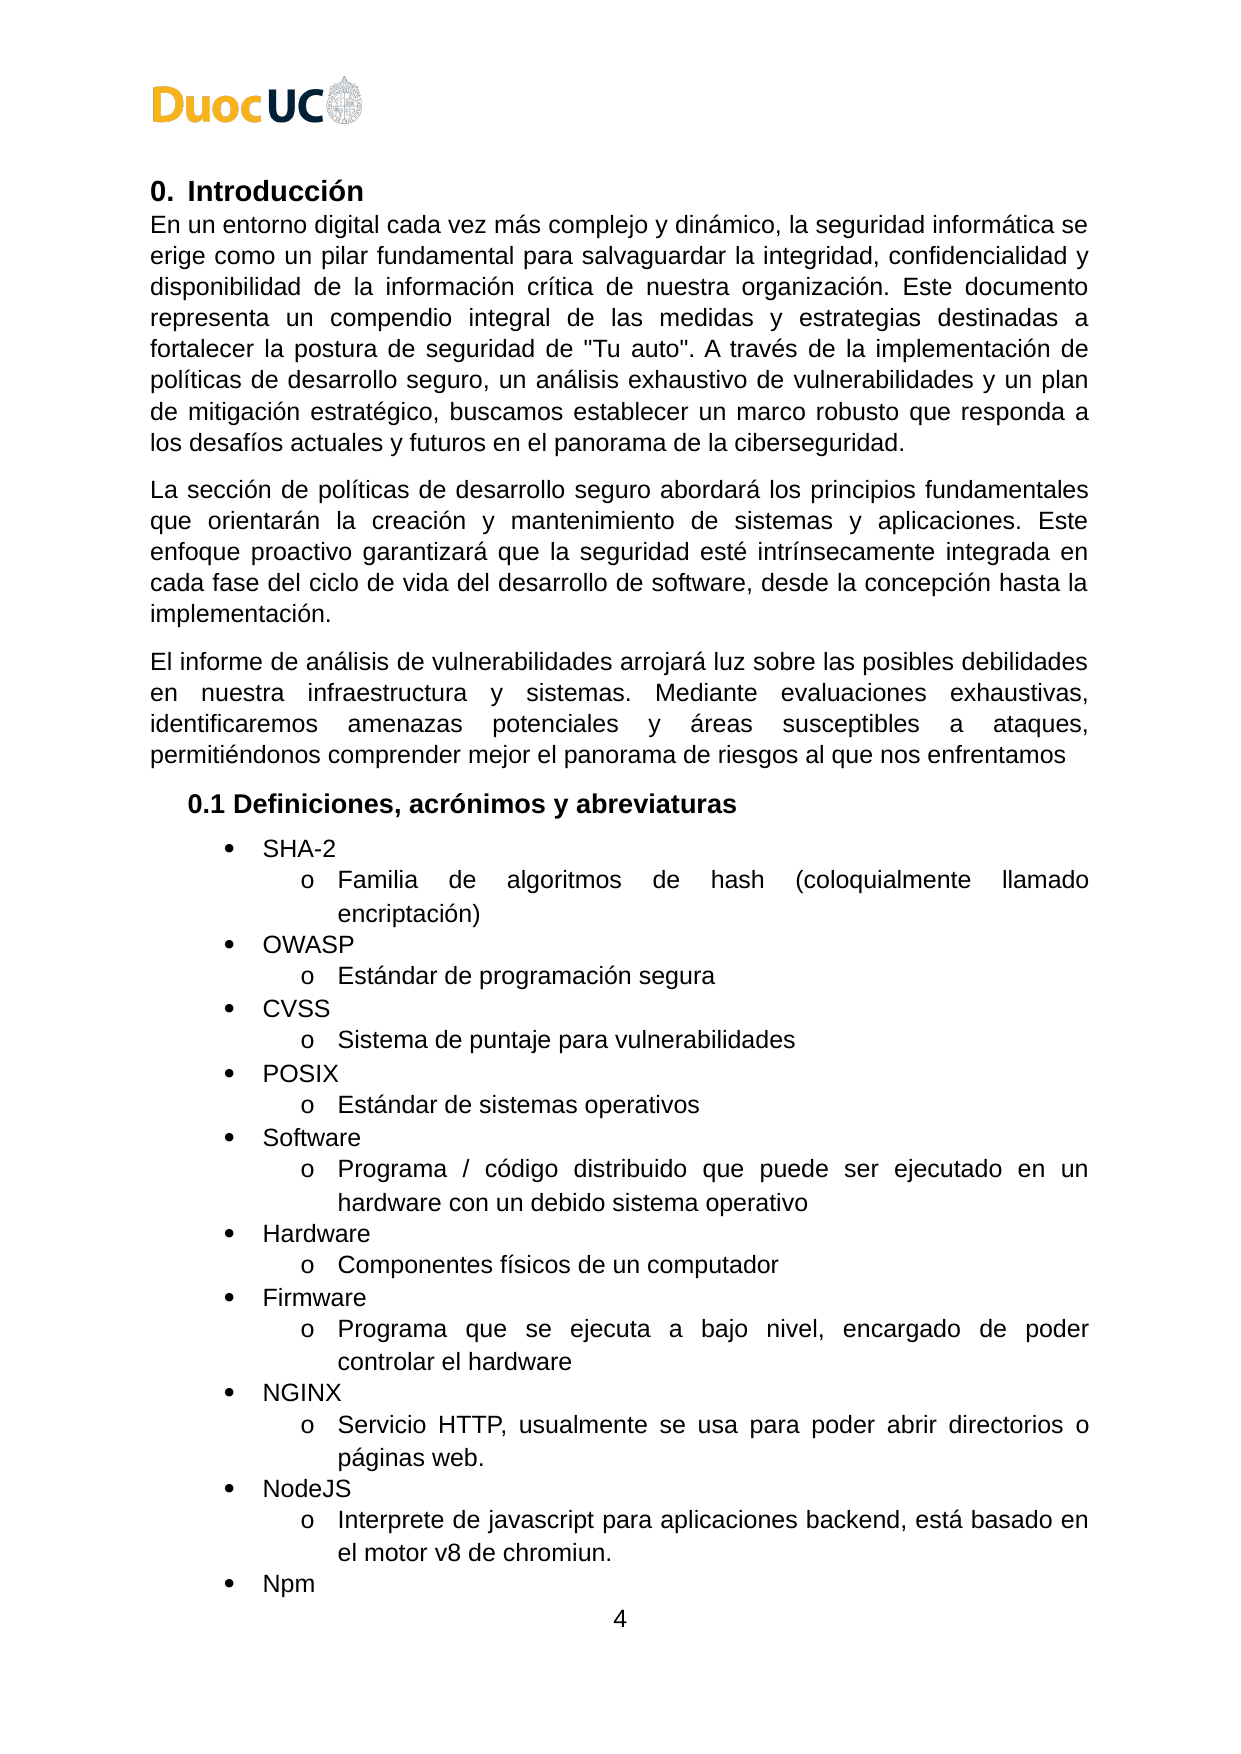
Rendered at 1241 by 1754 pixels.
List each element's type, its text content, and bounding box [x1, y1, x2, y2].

list Programa / código distribuido que puede ser ejecutado en un hardware con un debido sistema operativo [300, 1154, 1090, 1216]
list CVSS [225, 994, 1090, 1023]
list NGINX [225, 1378, 1090, 1407]
list Estándar de sistemas operativos [300, 1090, 1090, 1121]
list Estándar de programación segura [300, 961, 1090, 992]
list OWASP [225, 930, 1090, 958]
list Npm [225, 1569, 1090, 1598]
list Servicio HTTP, usualmente se usa para poder abrir directorios o páginas web. [300, 1409, 1090, 1472]
text La sección de políticas de desarrollo seguro abordará los principios fundamentales que orientarán la creación y mantenimiento de sistemas y aplicaciones. Este enfoque proactivo garantizará que la seguridad esté intrínsecamente integrada en cada fase del ciclo de vida del desarrollo de software, desde la concepción hasta la implementación. [150, 475, 1090, 628]
list SHA-2 [225, 834, 1090, 863]
text En un entorno digital cada vez más complejo y dinámico, la seguridad informática se erige como un pilar fundamental para salvaguardar la integridad, confidencialidad y disponibilidad de la información crítica de nuestra organización. Este documento representa un compendio integral de las medidas y estrategias destinadas a fortalecer la postura de seguridad de "Tu auto". A través de la implementación de políticas de desarrollo seguro, un análisis exhaustivo de vulnerabilidades y un plan de mitigación estratégico, buscamos establecer un marco robusto que responda a los desafíos actuales y futuros en el panorama de la ciberseguridad. [150, 210, 1090, 456]
list Componentes físicos de un computador [300, 1250, 1090, 1281]
list NodeJS [225, 1474, 1090, 1503]
list Hardware [225, 1218, 1090, 1247]
list POSIX [225, 1059, 1090, 1087]
subtitle Definiciones, acrónimos y abreviaturas [187, 788, 1090, 819]
list Familia de algoritmos de hash (coloquialmente llamado encriptación) [300, 865, 1090, 927]
list Software [225, 1123, 1090, 1152]
picture [150, 73, 364, 127]
list Sistema de puntaje para vulnerabilidades [300, 1025, 1090, 1056]
list Firmware [225, 1283, 1090, 1312]
subtitle Introducción [150, 174, 1090, 208]
list Programa que se ejecuta a bajo nivel, encargado de poder controlar el hardware [300, 1314, 1090, 1376]
text El informe de análisis de vulnerabilidades arrojará luz sobre las posibles debilidades en nuestra infraestructura y sistemas. Mediante evaluaciones exhaustivas, identificaremos amenazas potenciales y áreas susceptibles a ataques, permitiéndonos comprender mejor el panorama de riesgos al que nos enfrentamos [150, 647, 1090, 769]
list Interprete de javascript para aplicaciones backend, está basado en el motor v8 de chromiun. [300, 1505, 1090, 1567]
